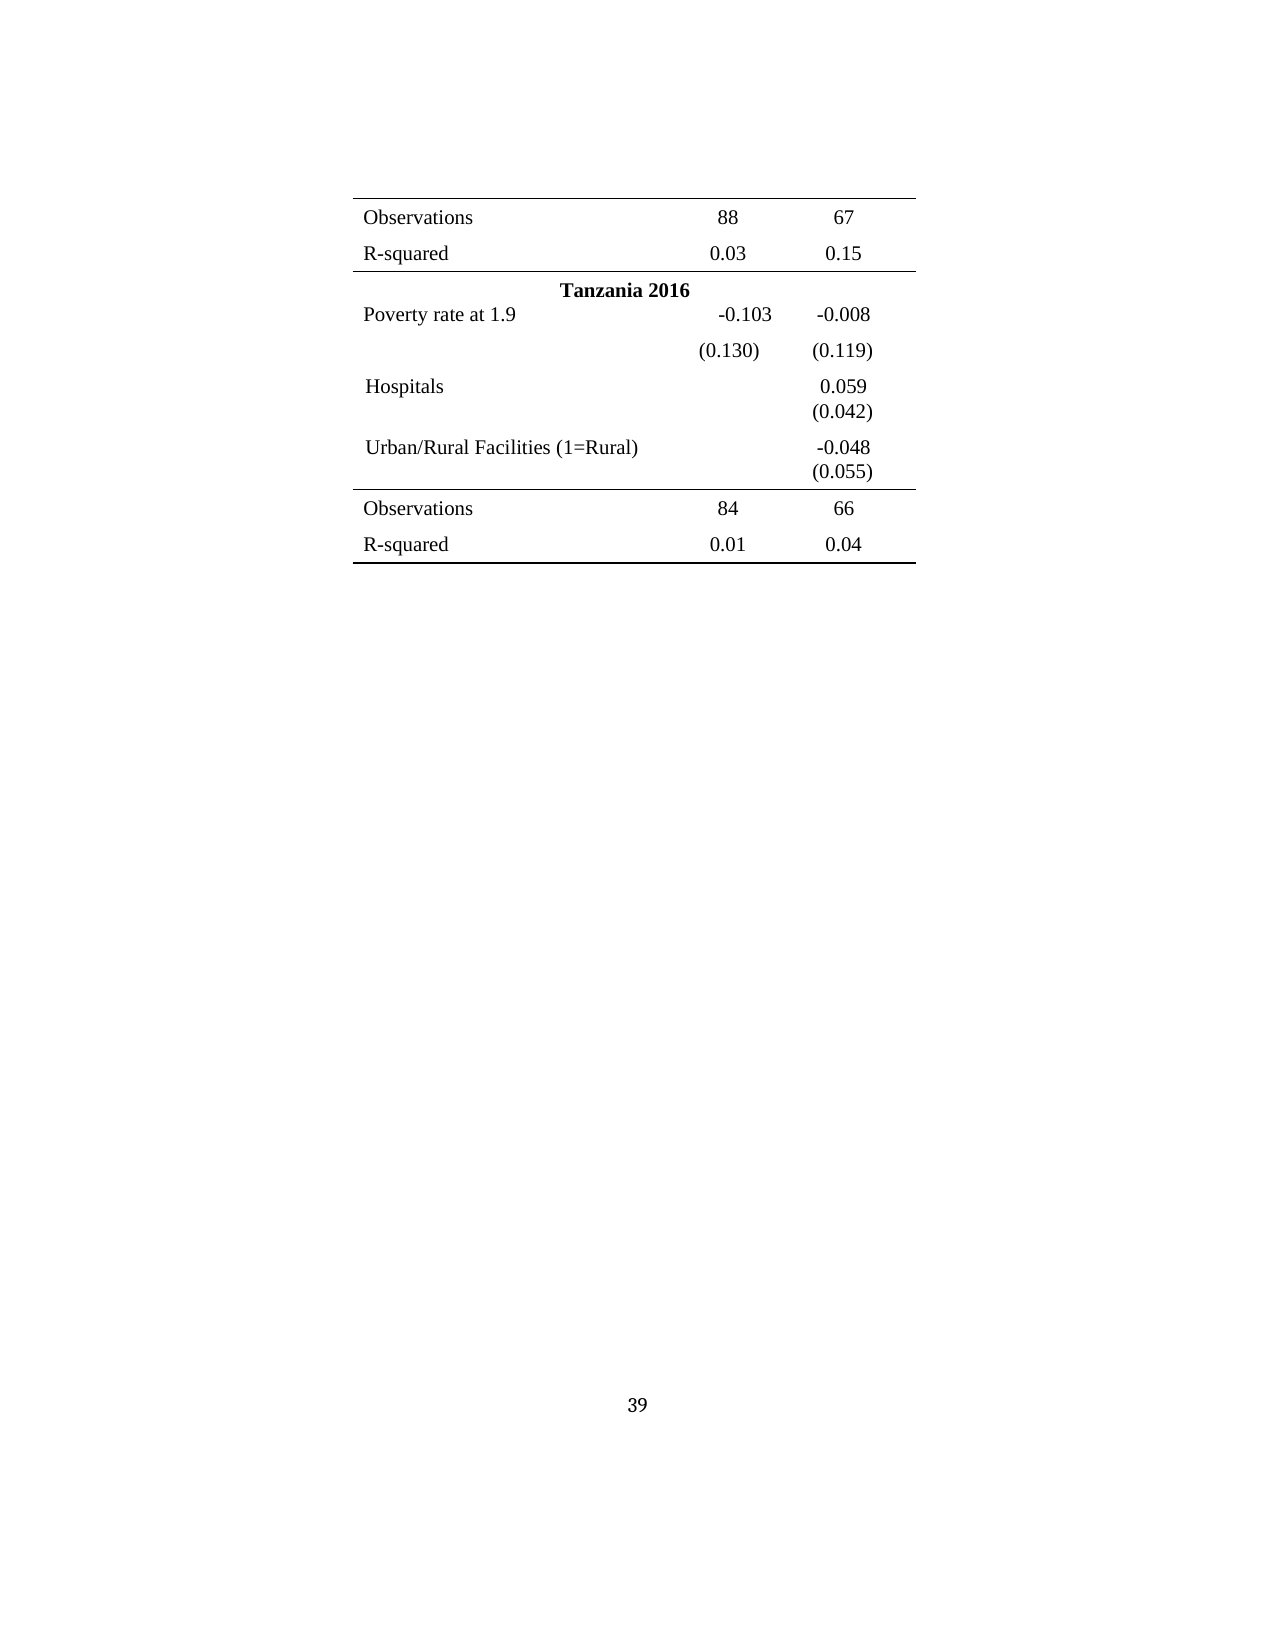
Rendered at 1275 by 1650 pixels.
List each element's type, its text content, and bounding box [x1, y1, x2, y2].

table_cell R-squared 0.01 [353, 525, 784, 562]
table_cell 0.04 [784, 525, 916, 562]
table_cell 0.059 (0.042) [784, 368, 916, 428]
table_cell Observations 88 [353, 199, 784, 235]
table_cell Tanzania 2016 Poverty rate at 1.9 -0.103 [353, 272, 784, 332]
table_cell R-squared 0.03 [353, 235, 784, 271]
table_cell (0.119) [784, 332, 916, 368]
table_cell 67 [784, 199, 916, 235]
table_cell Observations 84 [353, 490, 784, 525]
table_cell -0.048 (0.055) [784, 428, 916, 488]
table_cell (0.130) [353, 332, 784, 368]
table_cell 0.15 [784, 235, 916, 271]
table_cell Urban/Rural Facilities (1=Rural) [353, 428, 784, 488]
table_cell -0.008 [784, 272, 916, 332]
table_cell Hospitals [353, 368, 784, 428]
table_cell 66 [784, 490, 916, 525]
